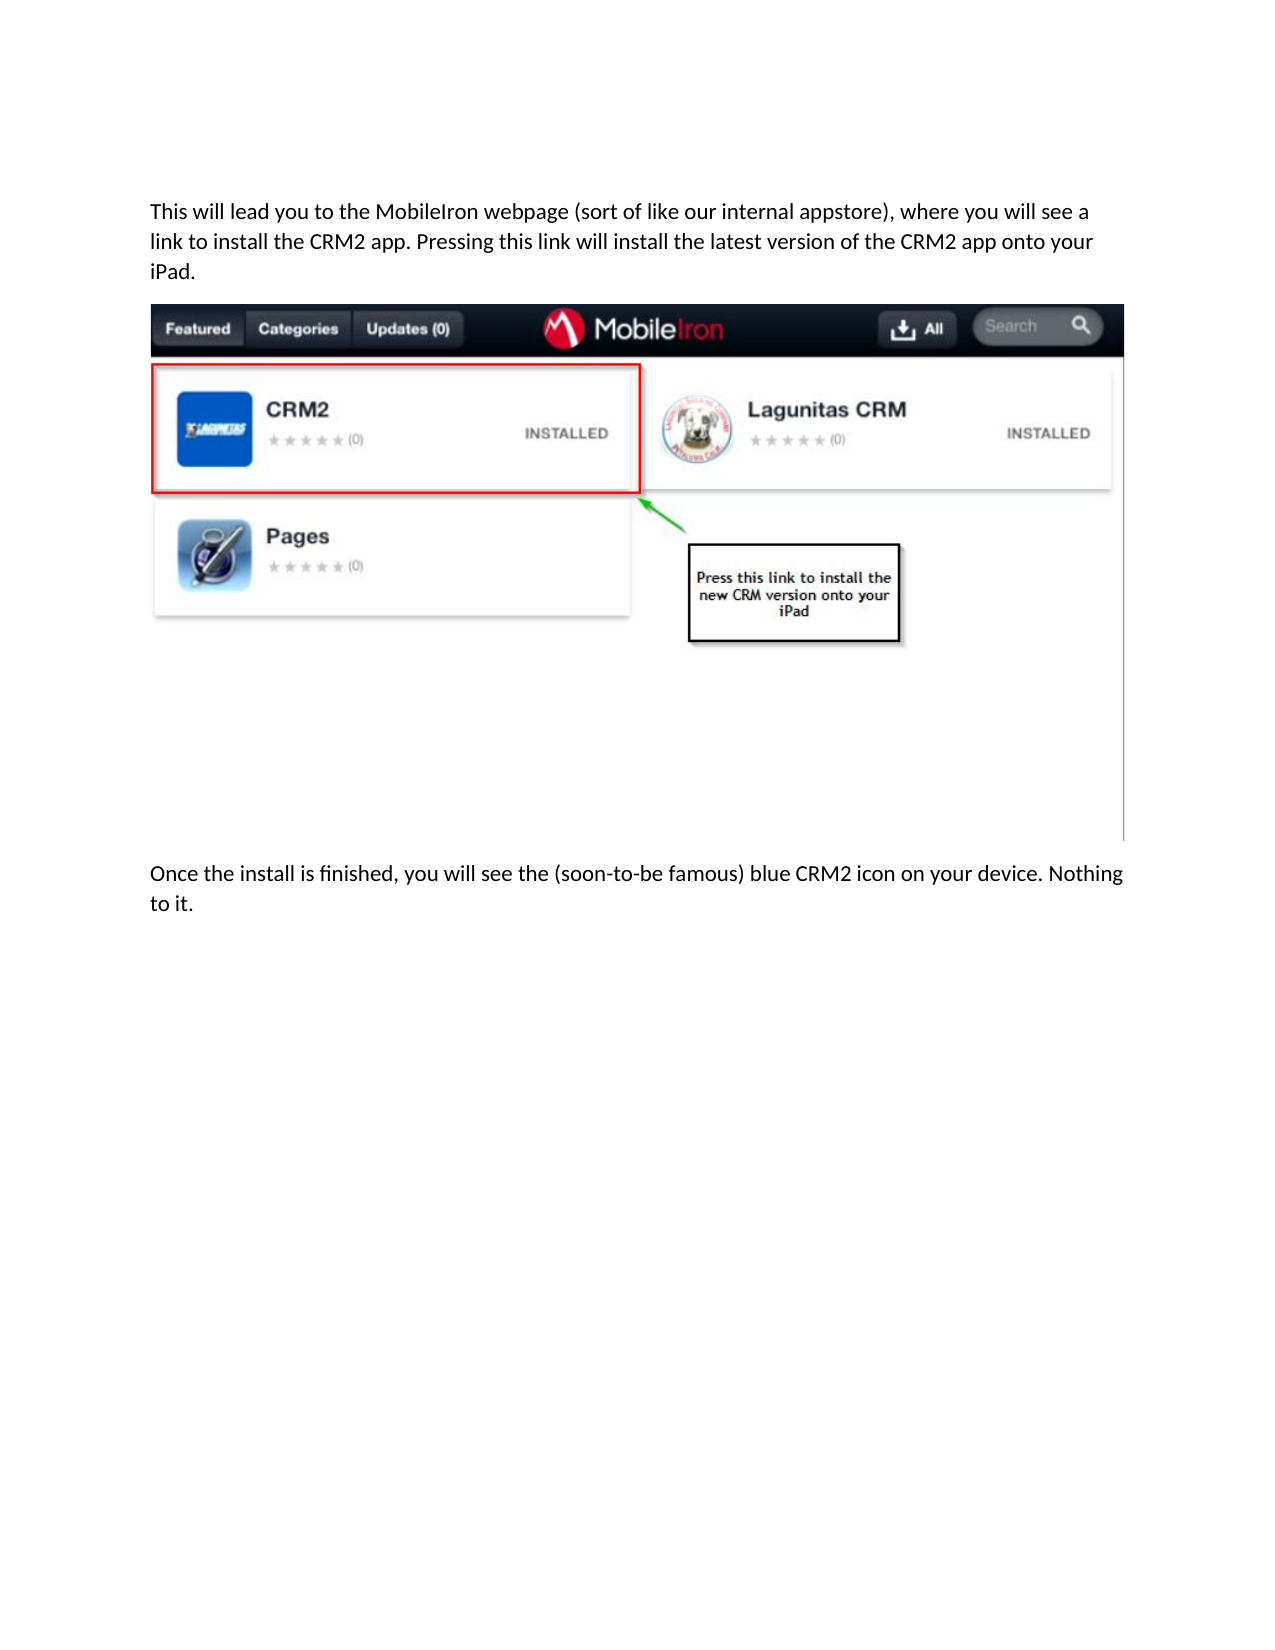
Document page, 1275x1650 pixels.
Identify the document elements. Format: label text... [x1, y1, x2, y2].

text Once the install is finished, you will see the (soon-to-be famous) blue CRM2 icon on your device. Nothing to it. [150, 859, 1125, 917]
picture [150, 304, 1125, 841]
text This will lead you to the MobileIron webpage (sort of like our internal appstore), where you will see a link to install the CRM2 app. Pressing this link will install the latest version of the CRM2 app onto your iPad. [150, 197, 1125, 285]
